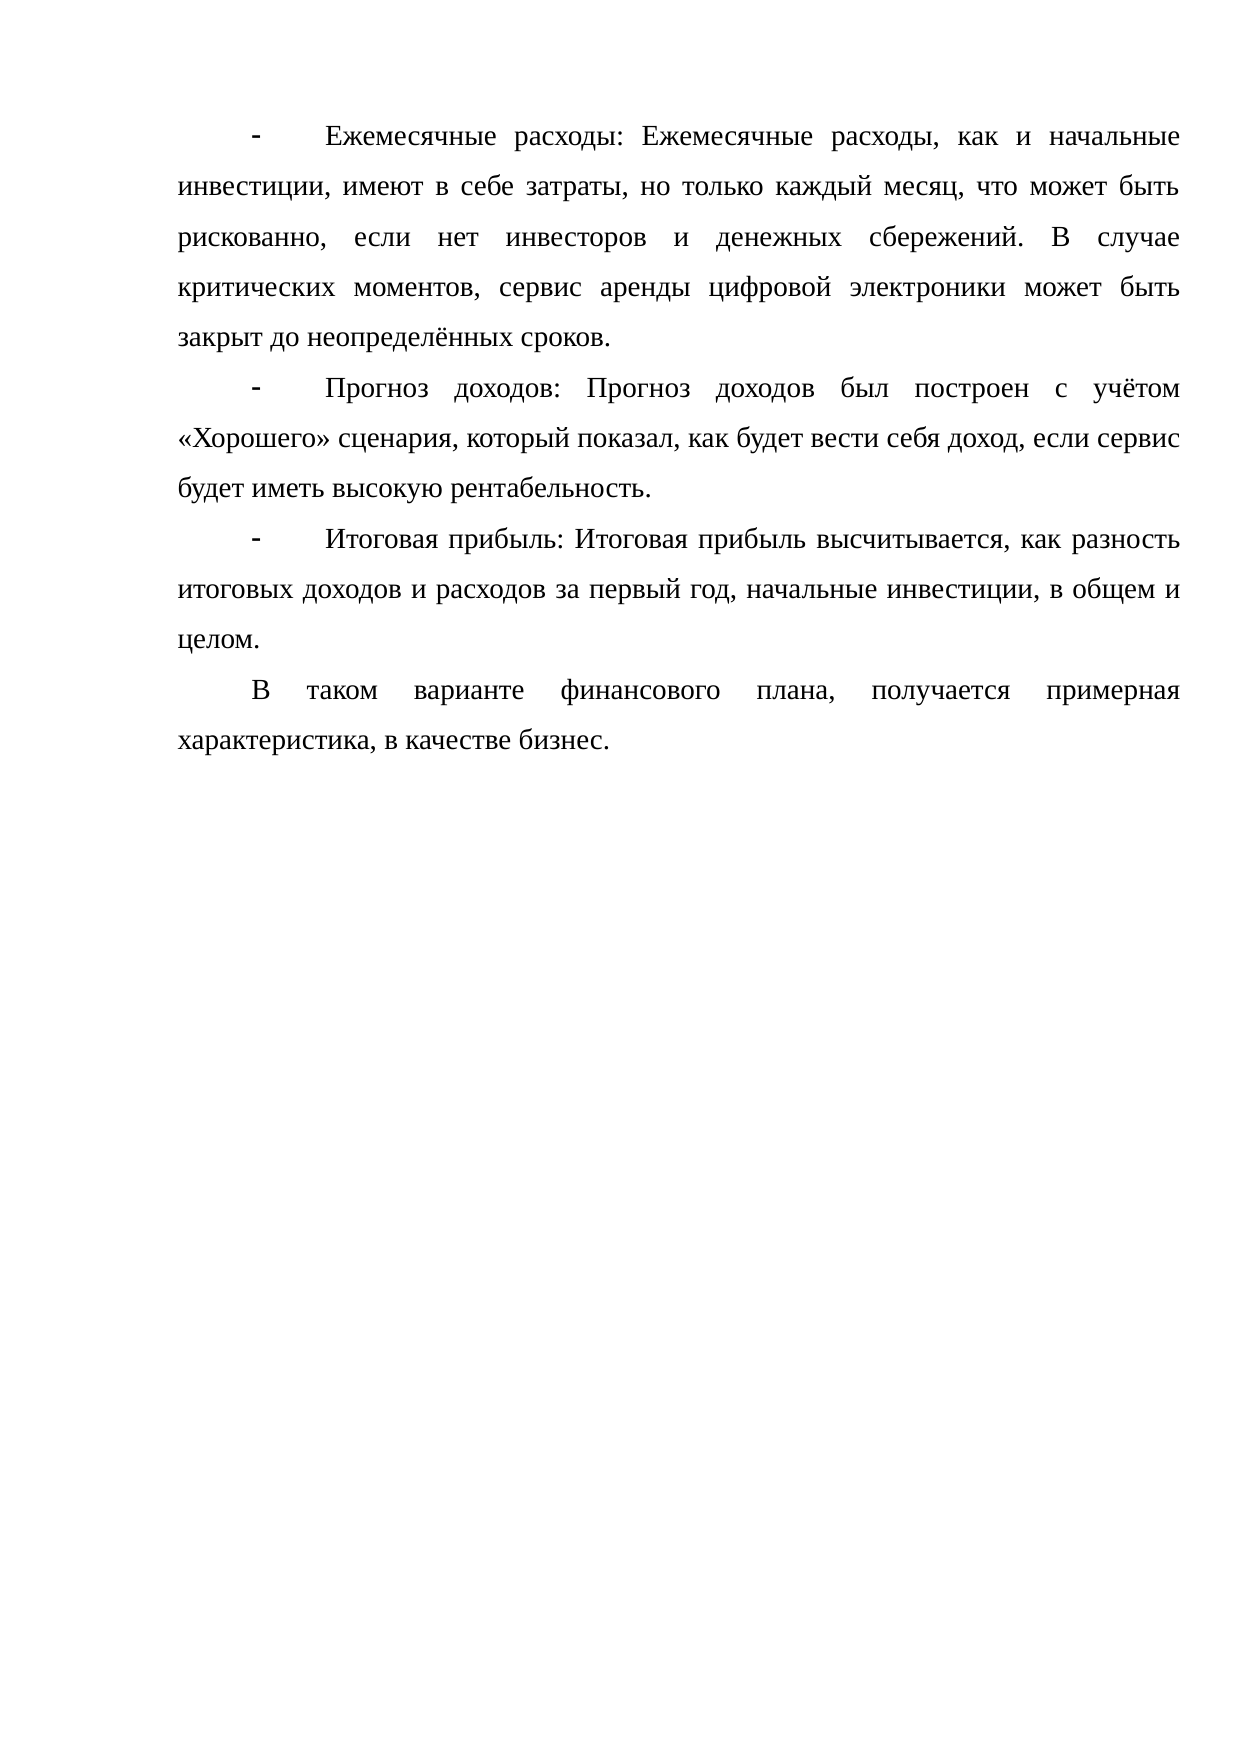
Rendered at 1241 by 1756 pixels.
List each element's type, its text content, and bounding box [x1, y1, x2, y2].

list Итоговая прибыль: Итоговая прибыль высчитывается, как разность итоговых доходов и расходов за первый год, начальные инвестиции, в общем и целом. [177, 521, 1181, 655]
text В таком варианте финансового плана, получается примерная характеристика, в качестве бизнес. [177, 672, 1181, 756]
list Ежемесячные расходы: Ежемесячные расходы, как и начальные инвестиции, имеют в себе затраты, но только каждый месяц, что может быть рискованно, если нет инвесторов и денежных сбережений. В случае критических моментов, сервис аренды цифровой электроники может быть закрыт до неопределённых сроков. [177, 118, 1181, 353]
list Прогноз доходов: Прогноз доходов был построен с учётом «Хорошего» сценария, который показал, как будет вести себя доход, если сервис будет иметь высокую рентабельность. [177, 370, 1181, 504]
